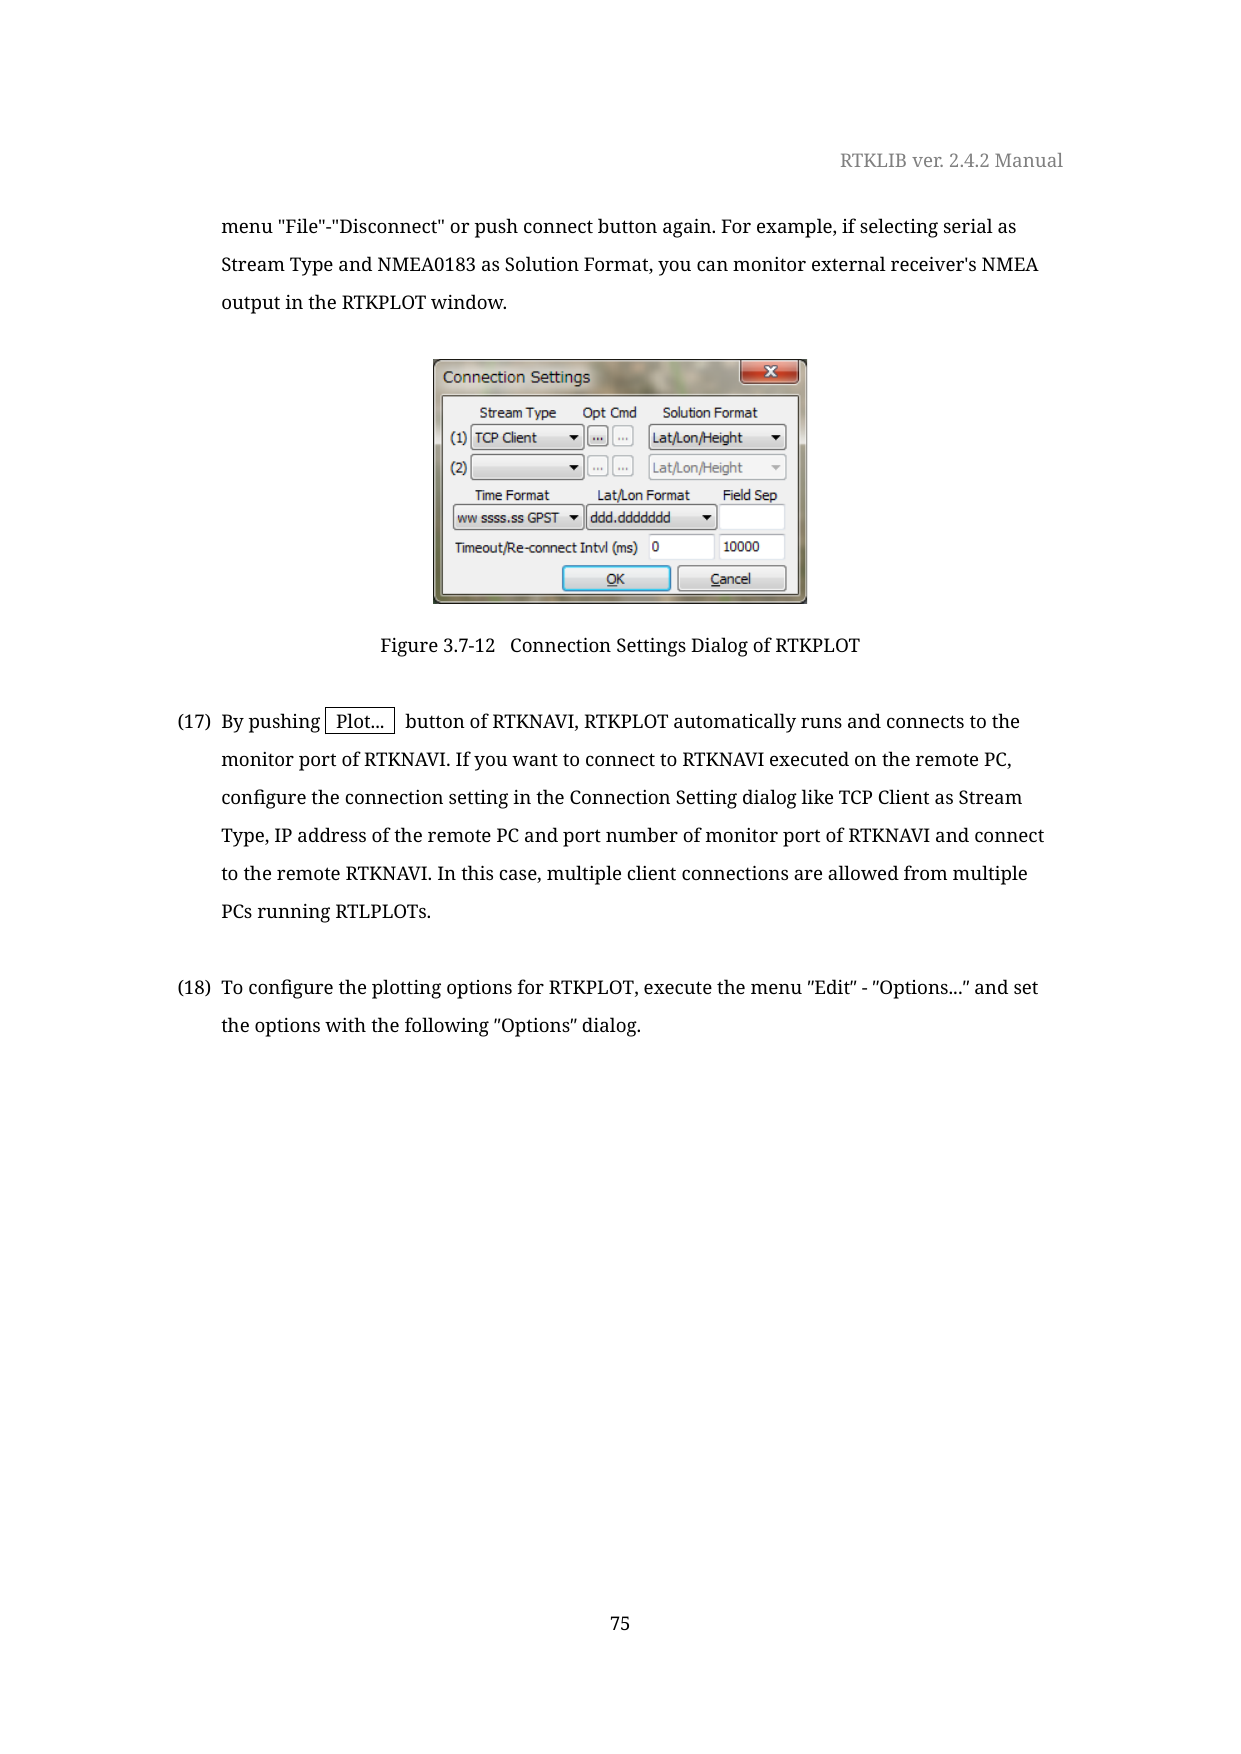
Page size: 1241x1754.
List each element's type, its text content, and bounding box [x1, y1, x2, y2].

list To configure the plotting options for RTKPLOT, execute the menu ʺEditʺ ‐ ʺOptions...ʺ and set the options with the following ʺOptionsʺ dialog. [177, 968, 1063, 1044]
list By pushing Plot... button of RTKNAVI, RTKPLOT automatically runs and connects to the monitor port of RTKNAVI. If you want to connect to RTKNAVI executed on the remote PC, configure the connection setting in the Connection Setting dialog like TCP Client as Stream Type, IP address of the remote PC and port number of monitor port of RTKNAVI and connect to the remote RTKNAVI. In this case, multiple client connections are allowed from multiple PCs running RTLPLOTs. [177, 702, 1063, 930]
picture [433, 359, 808, 604]
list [177, 207, 1063, 321]
text Figure 3.7-12 Connection Settings Dialog of RTKPLOT [177, 626, 1063, 664]
